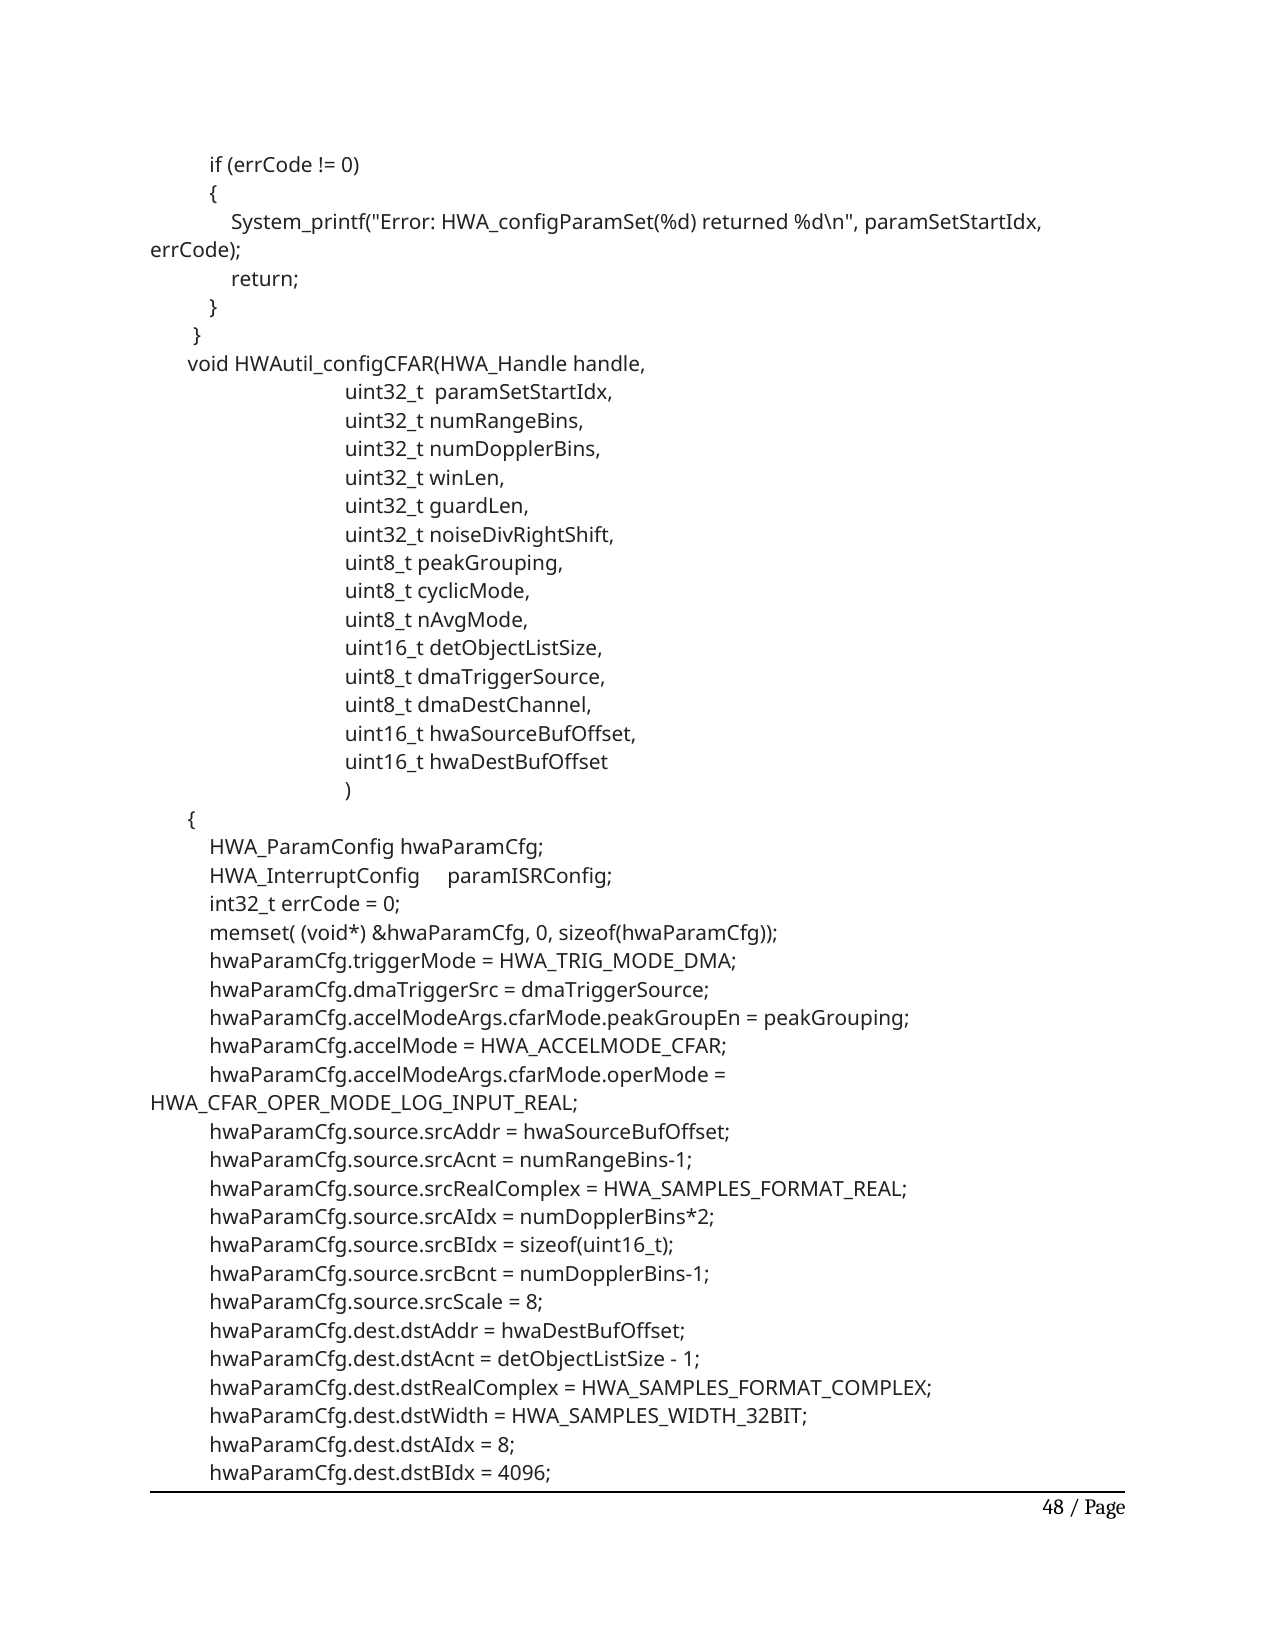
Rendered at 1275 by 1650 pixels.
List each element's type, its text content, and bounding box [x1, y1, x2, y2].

text hwaParamCfg.dest.dstAIdx = 8; [150, 1430, 1125, 1458]
text hwaParamCfg.accelMode = HWA_ACCELMODE_CFAR; [150, 1032, 1125, 1060]
text uint8_t nAvgMode, [150, 605, 1125, 633]
text hwaParamCfg.dest.dstAddr = hwaDestBufOffset; [150, 1316, 1125, 1344]
text uint8_t peakGrouping, [150, 548, 1125, 577]
text return; [150, 264, 1125, 292]
text hwaParamCfg.source.srcRealComplex = HWA_SAMPLES_FORMAT_REAL; [150, 1174, 1125, 1202]
text if (errCode != 0) [150, 150, 1125, 178]
text } [150, 292, 1125, 321]
text memset( (void*) &hwaParamCfg, 0, sizeof(hwaParamCfg)); [150, 918, 1125, 946]
text uint32_t guardLen, [150, 491, 1125, 520]
text hwaParamCfg.source.srcScale = 8; [150, 1287, 1125, 1316]
text uint32_t numRangeBins, [150, 406, 1125, 434]
text hwaParamCfg.accelModeArgs.cfarMode.operMode = HWA_CFAR_OPER_MODE_LOG_INPUT_REAL; [150, 1060, 1125, 1117]
text uint32_t noiseDivRightShift, [150, 520, 1125, 548]
text hwaParamCfg.dest.dstWidth = HWA_SAMPLES_WIDTH_32BIT; [150, 1401, 1125, 1430]
text hwaParamCfg.dmaTriggerSrc = dmaTriggerSource; [150, 975, 1125, 1003]
text { [150, 178, 1125, 207]
text System_printf("Error: HWA_configParamSet(%d) returned %d\n", paramSetStartIdx, errCode); [150, 207, 1125, 264]
text hwaParamCfg.source.srcAIdx = numDopplerBins*2; [150, 1202, 1125, 1231]
text int32_t errCode = 0; [150, 889, 1125, 918]
text HWA_ParamConfig hwaParamCfg; [150, 832, 1125, 861]
text hwaParamCfg.accelModeArgs.cfarMode.peakGroupEn = peakGrouping; [150, 1003, 1125, 1032]
text uint16_t hwaSourceBufOffset, [150, 719, 1125, 747]
text uint8_t dmaDestChannel, [150, 690, 1125, 719]
text { [150, 804, 1125, 832]
text hwaParamCfg.dest.dstBIdx = 4096; [150, 1458, 1125, 1487]
text uint32_t winLen, [150, 463, 1125, 491]
text void HWAutil_configCFAR(HWA_Handle handle, [150, 349, 1125, 377]
text ) [150, 776, 1125, 804]
text uint8_t cyclicMode, [150, 577, 1125, 605]
text hwaParamCfg.source.srcAcnt = numRangeBins-1; [150, 1145, 1125, 1174]
text uint32_t numDopplerBins, [150, 434, 1125, 463]
text hwaParamCfg.dest.dstAcnt = detObjectListSize - 1; [150, 1344, 1125, 1373]
text hwaParamCfg.source.srcBIdx = sizeof(uint16_t); [150, 1231, 1125, 1259]
text uint32_t paramSetStartIdx, [150, 377, 1125, 406]
text hwaParamCfg.source.srcAddr = hwaSourceBufOffset; [150, 1117, 1125, 1145]
text HWA_InterruptConfig paramISRConfig; [150, 861, 1125, 889]
text uint16_t detObjectListSize, [150, 633, 1125, 662]
text uint16_t hwaDestBufOffset [150, 747, 1125, 776]
text hwaParamCfg.dest.dstRealComplex = HWA_SAMPLES_FORMAT_COMPLEX; [150, 1373, 1125, 1401]
text uint8_t dmaTriggerSource, [150, 662, 1125, 690]
text hwaParamCfg.source.srcBcnt = numDopplerBins-1; [150, 1259, 1125, 1287]
text } [150, 321, 1125, 349]
text hwaParamCfg.triggerMode = HWA_TRIG_MODE_DMA; [150, 946, 1125, 975]
